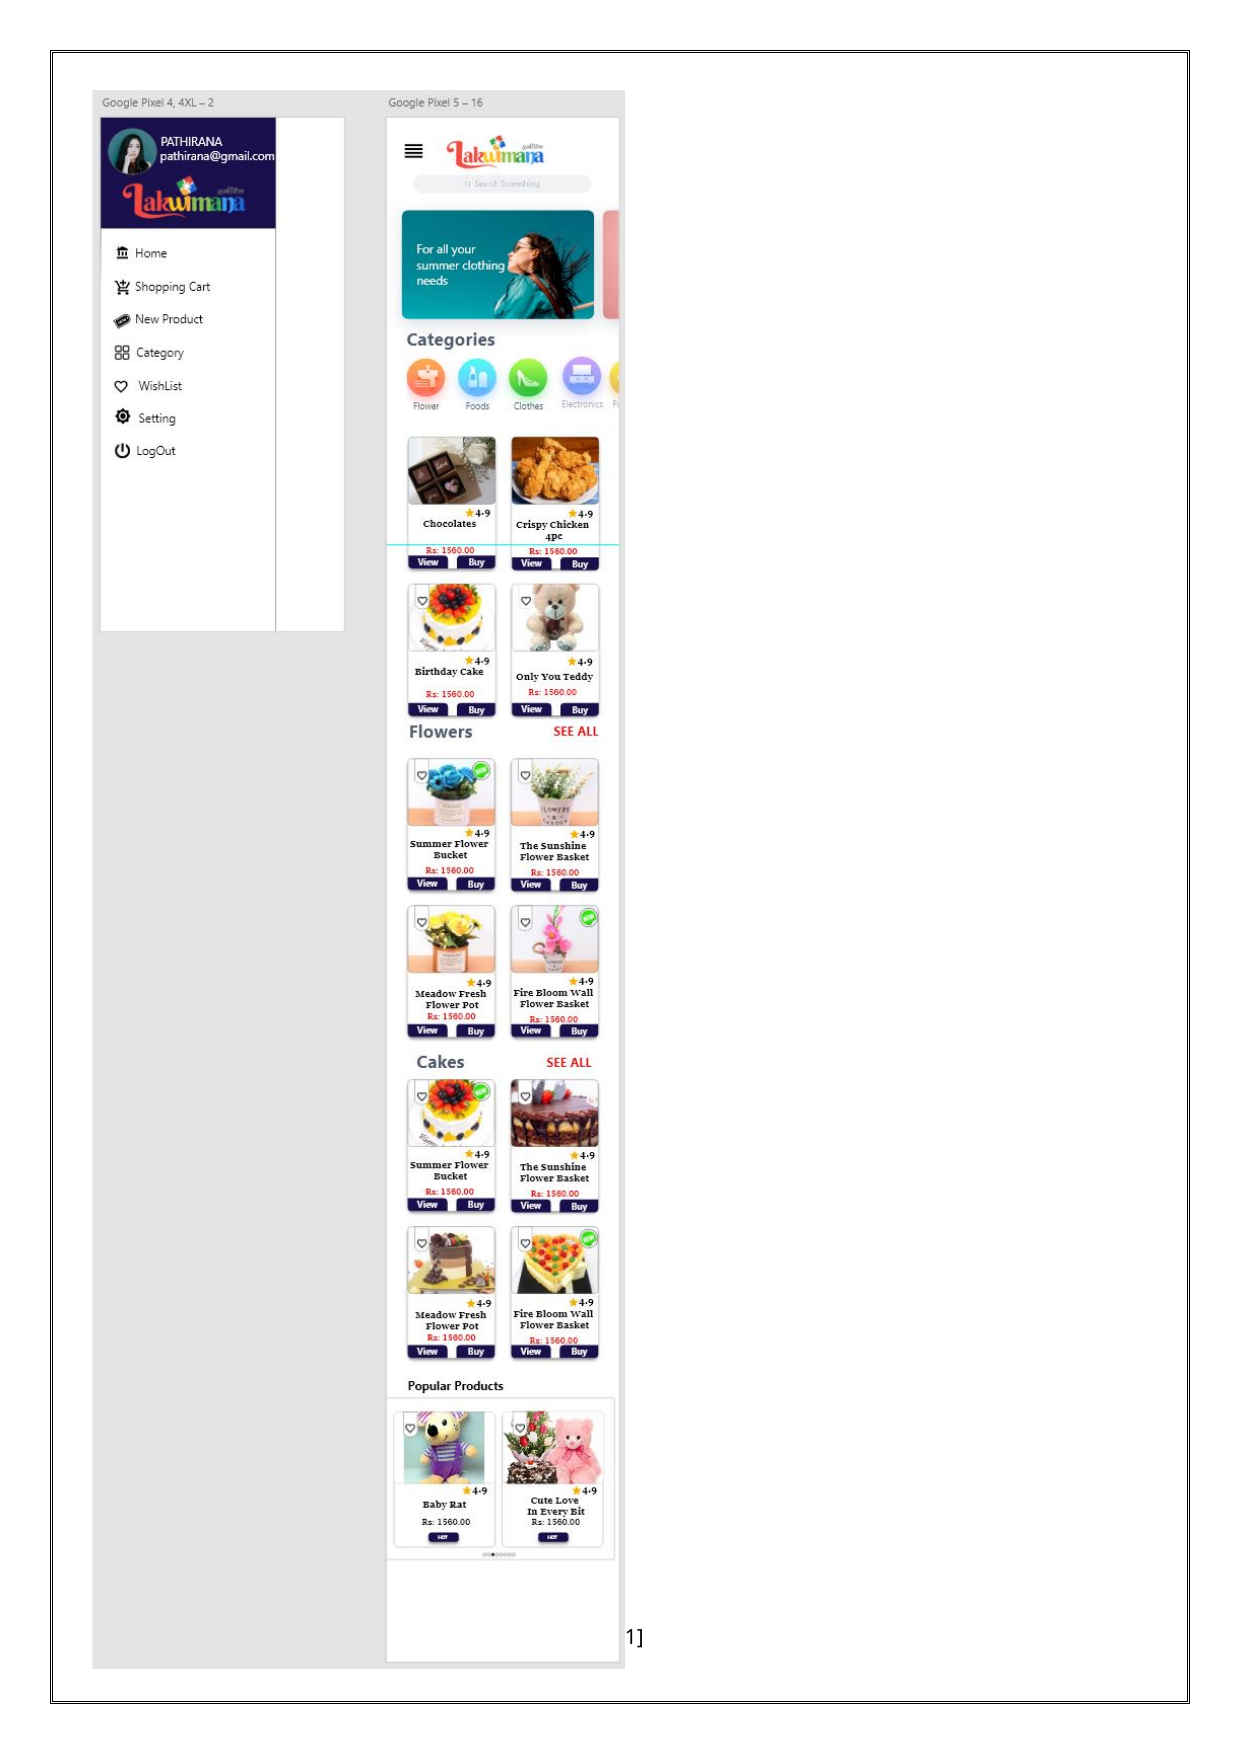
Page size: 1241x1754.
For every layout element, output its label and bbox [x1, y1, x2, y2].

picture [92, 90, 625, 1669]
